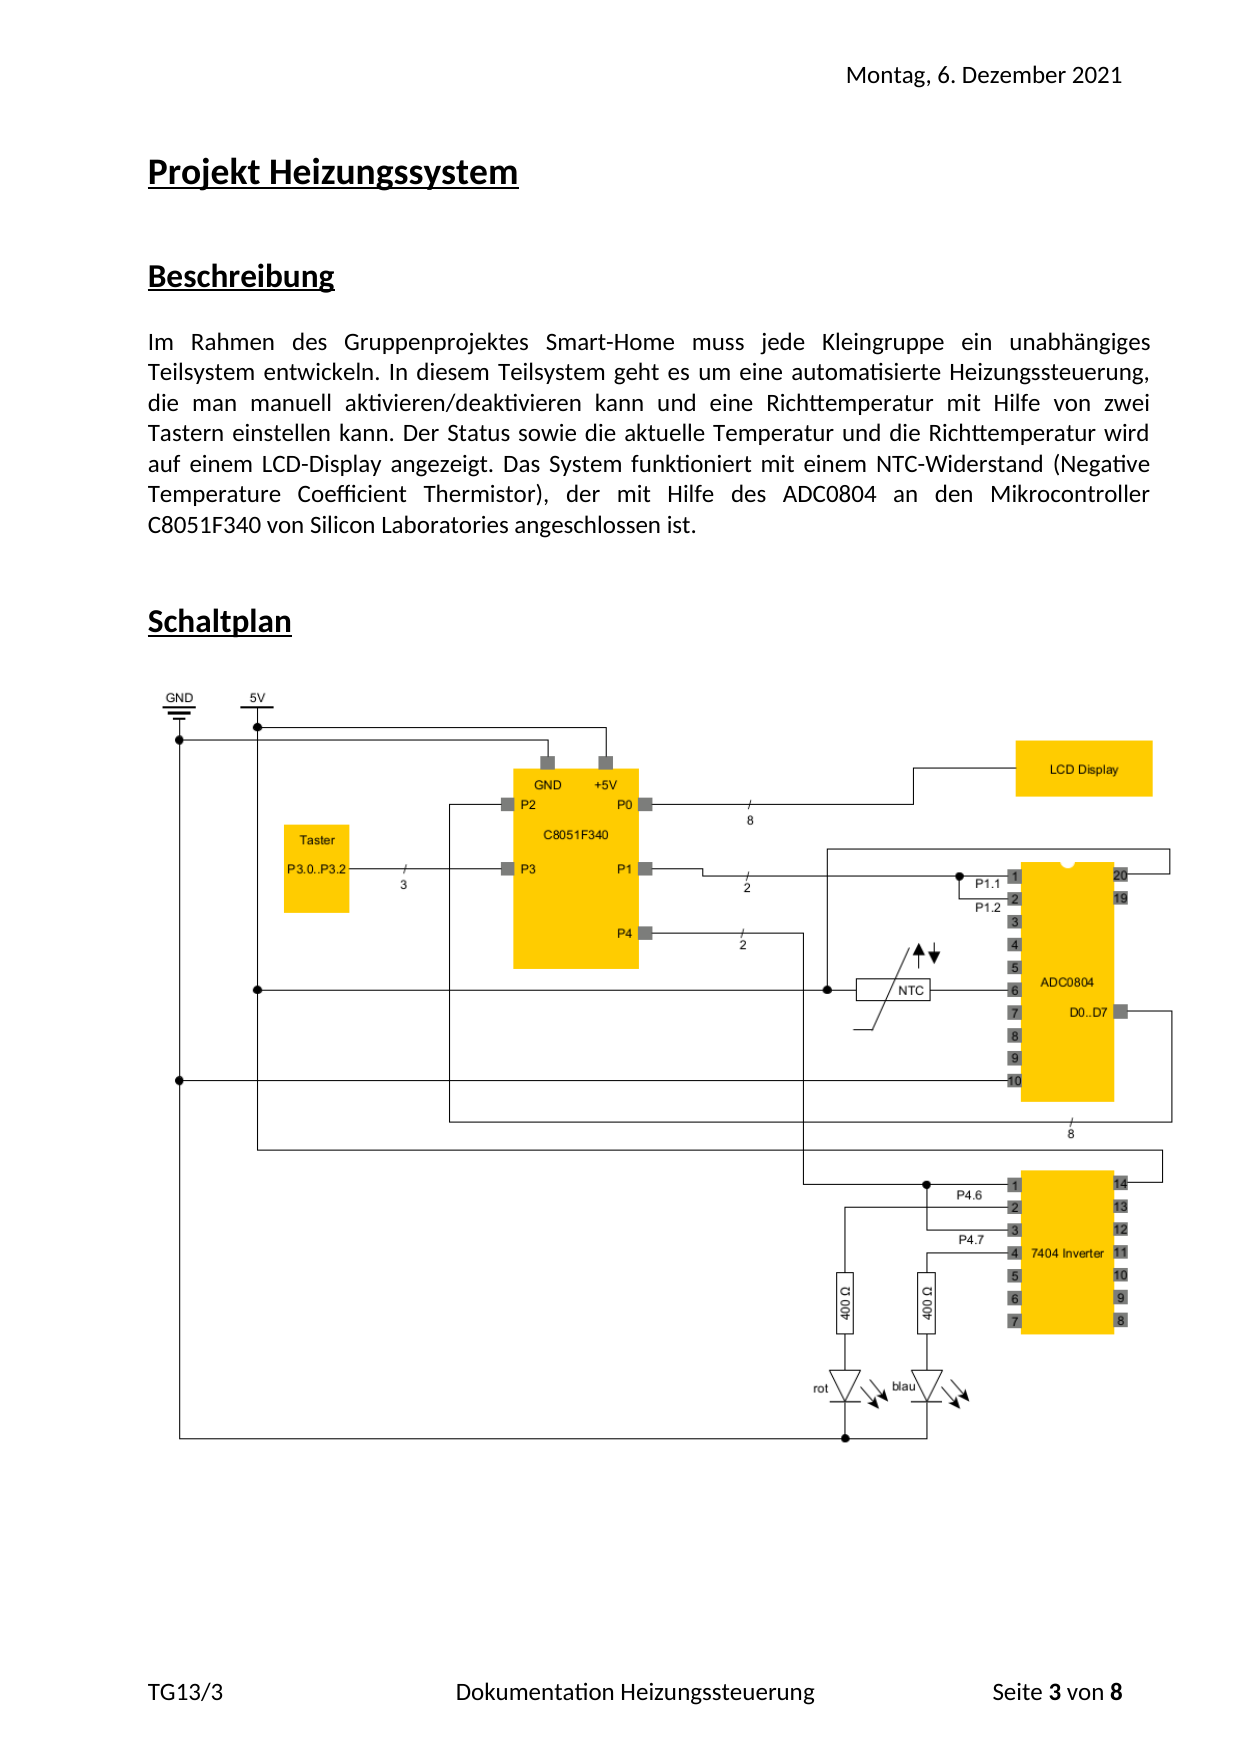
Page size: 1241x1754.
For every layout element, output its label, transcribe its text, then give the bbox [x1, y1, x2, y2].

picture [147, 671, 1188, 1458]
text Im Rahmen des Gruppenprojektes Smart-Home muss jede Kleingruppe ein unabhängiges Teilsystem entwickeln. In diesem Teilsystem geht es um eine automatisierte Heizungssteuerung, die man manuell aktivieren/deaktivieren kann und eine Richttemperatur mit Hilfe von zwei Tastern einstellen kann. Der Status sowie die aktuelle Temperatur und die Richttemperatur wird auf einem LCD-Display angezeigt. Das System funktioniert mit einem NTC-Widerstand (Negative Temperature Coefficient Thermistor), der mit Hilfe des ADC0804 an den Mikrocontroller C8051F340 von Silicon Laboratories angeschlossen ist. [148, 326, 1152, 539]
subtitle Beschreibung [148, 254, 1152, 295]
subtitle Projekt Heizungssystem [148, 148, 1152, 193]
subtitle Schaltplan [148, 601, 1152, 641]
